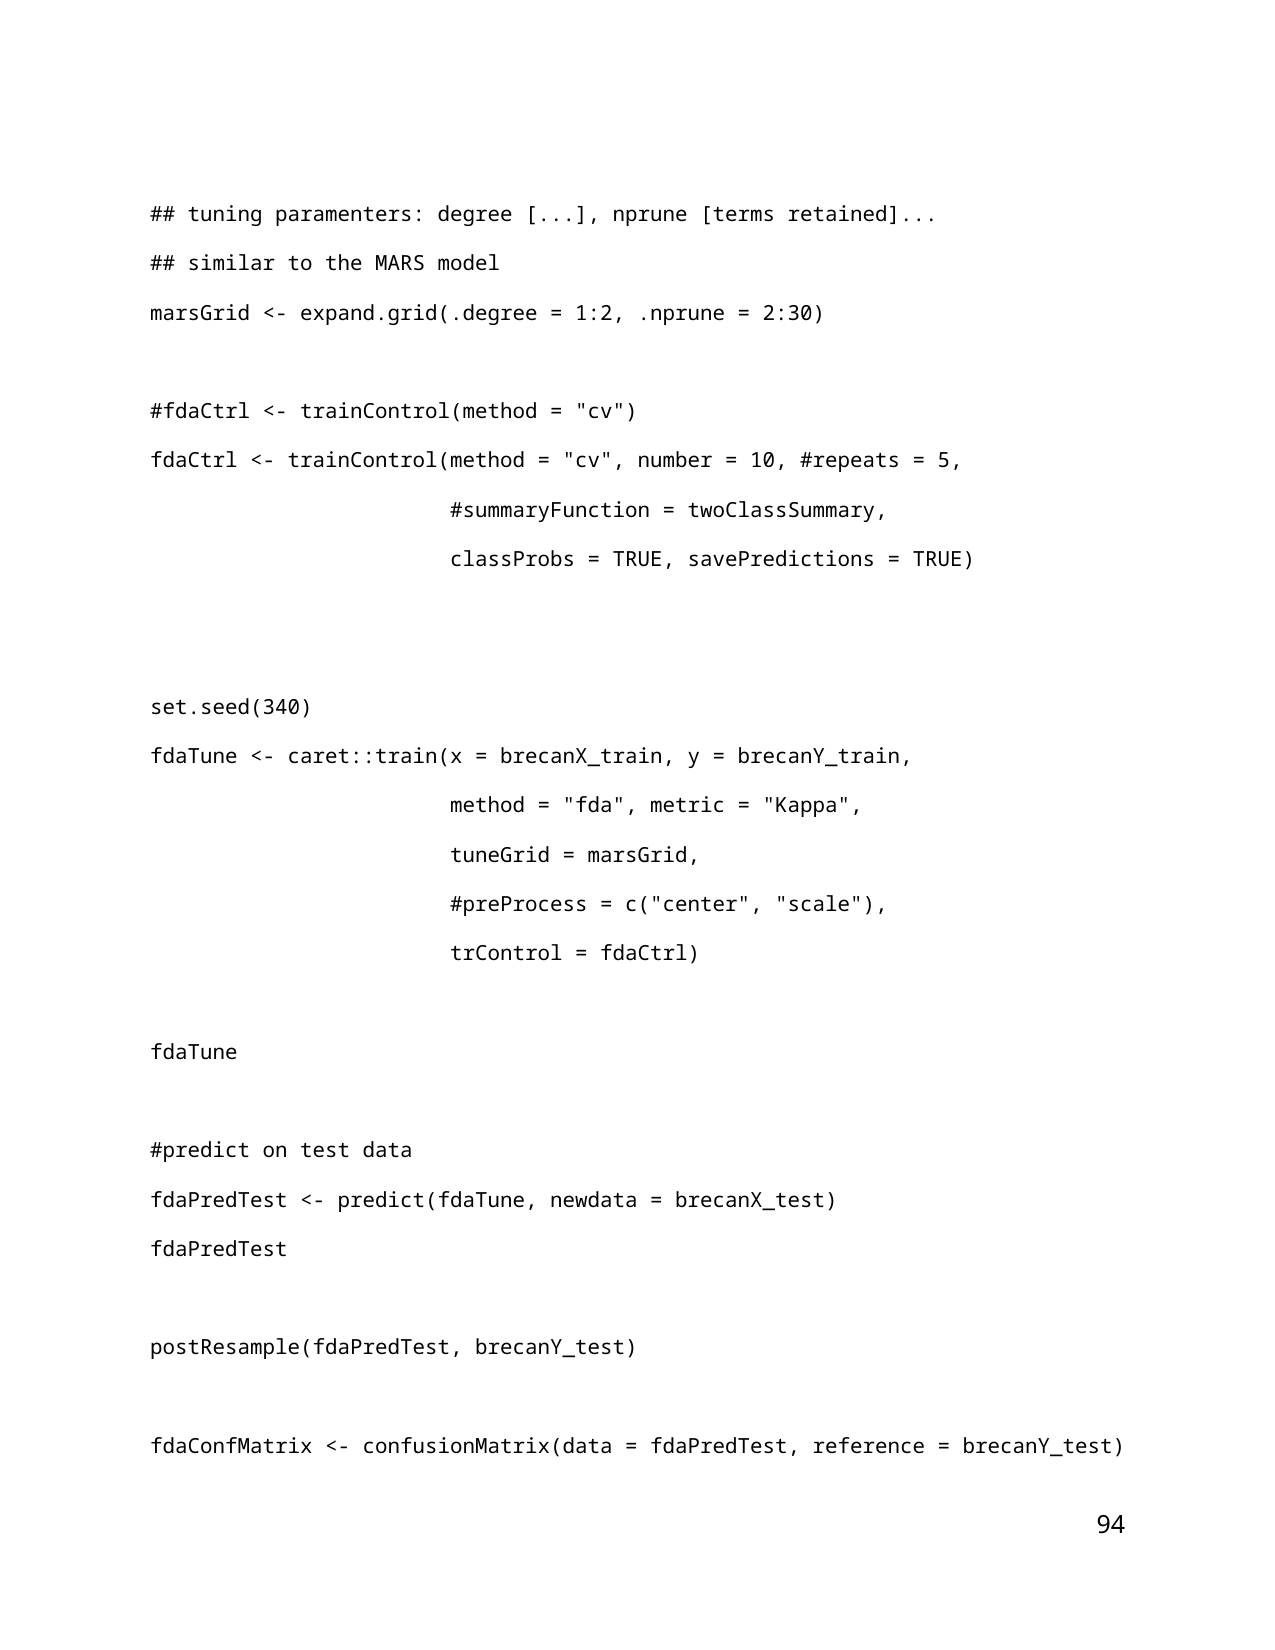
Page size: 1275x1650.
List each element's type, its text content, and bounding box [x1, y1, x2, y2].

text postResample(fdaPredTest, brecanY_test) [150, 1332, 1125, 1361]
text method = "fda", metric = "Kappa", [150, 791, 1125, 819]
text fdaTune <- caret::train(x = brecanX_train, y = brecanY_train, [150, 741, 1125, 770]
text set.seed(340) [150, 692, 1125, 720]
text trControl = fdaCtrl) [150, 938, 1125, 967]
text classProbs = TRUE, savePredictions = TRUE) [150, 544, 1125, 573]
text tuneGrid = marsGrid, [150, 840, 1125, 868]
text fdaPredTest <- predict(fdaTune, newdata = brecanX_test) [150, 1185, 1125, 1213]
text #fdaCtrl <- trainControl(method = "cv") [150, 396, 1125, 425]
text ## tuning paramenters: degree [...], nprune [terms retained]... [150, 199, 1125, 228]
text fdaCtrl <- trainControl(method = "cv", number = 10, #repeats = 5, [150, 446, 1125, 474]
text marsGrid <- expand.grid(.degree = 1:2, .nprune = 2:30) [150, 298, 1125, 326]
text #preProcess = c("center", "scale"), [150, 889, 1125, 917]
text fdaTune [150, 1037, 1125, 1065]
text #predict on test data [150, 1135, 1125, 1164]
text #summaryFunction = twoClassSummary, [150, 495, 1125, 523]
text ## similar to the MARS model [150, 248, 1125, 277]
text fdaConfMatrix <- confusionMatrix(data = fdaPredTest, reference = brecanY_test) [150, 1431, 1125, 1459]
text fdaPredTest [150, 1234, 1125, 1262]
